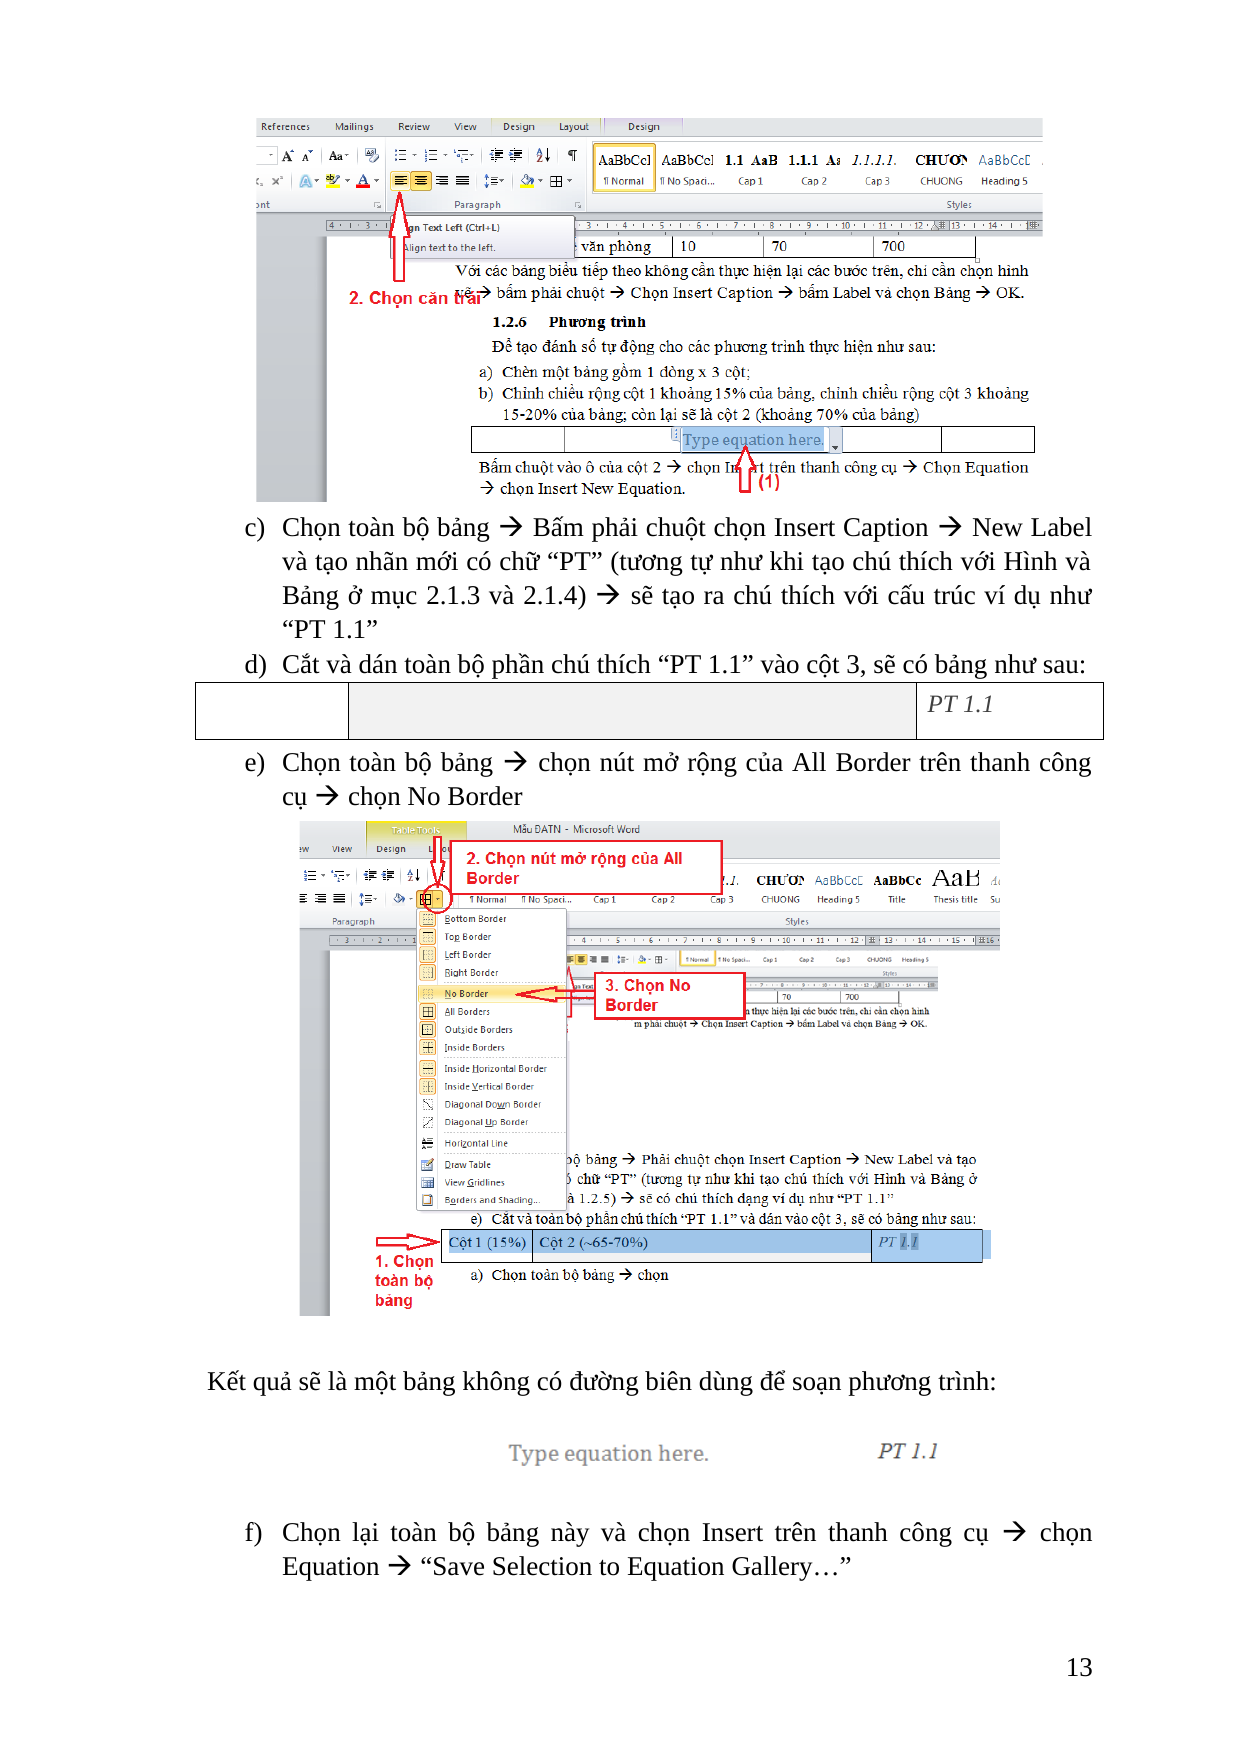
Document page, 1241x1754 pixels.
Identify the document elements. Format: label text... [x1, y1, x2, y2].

list Cắt và dán toàn bộ phần chú thích “PT 1.1” vào cột 3, sẽ có bảng như sau: [244, 648, 1092, 679]
picture [263, 1405, 1036, 1507]
table_header [196, 683, 348, 739]
table_header [349, 683, 916, 739]
list Chọn toàn bộ bảng chọn nút mở rộng của All Border trên thanh công cụ chọn No Border [244, 746, 1092, 812]
list Chọn toàn bộ bảng Bấm phải chuột chọn Insert Caption New Label và tạo nhãn mới có chữ “PT” (tương tự như khi tạo chú thích với Hình và Bảng ở mục 1.2.5 và 1.2.6) sẽ tạo ra chú thích với cấu trúc ví dụ như “PT 1.1” [244, 511, 1092, 645]
picture [256, 118, 1043, 502]
picture [299, 821, 1000, 1316]
list Chọn lại toàn bộ bảng này và chọn Insert trên thanh công cụ chọn Equation “Save Selection to Equation Gallery…” [244, 1516, 1092, 1581]
text Kết quả sẽ là một bảng không có đường biên dùng để soạn phương trình: [207, 1365, 1092, 1396]
